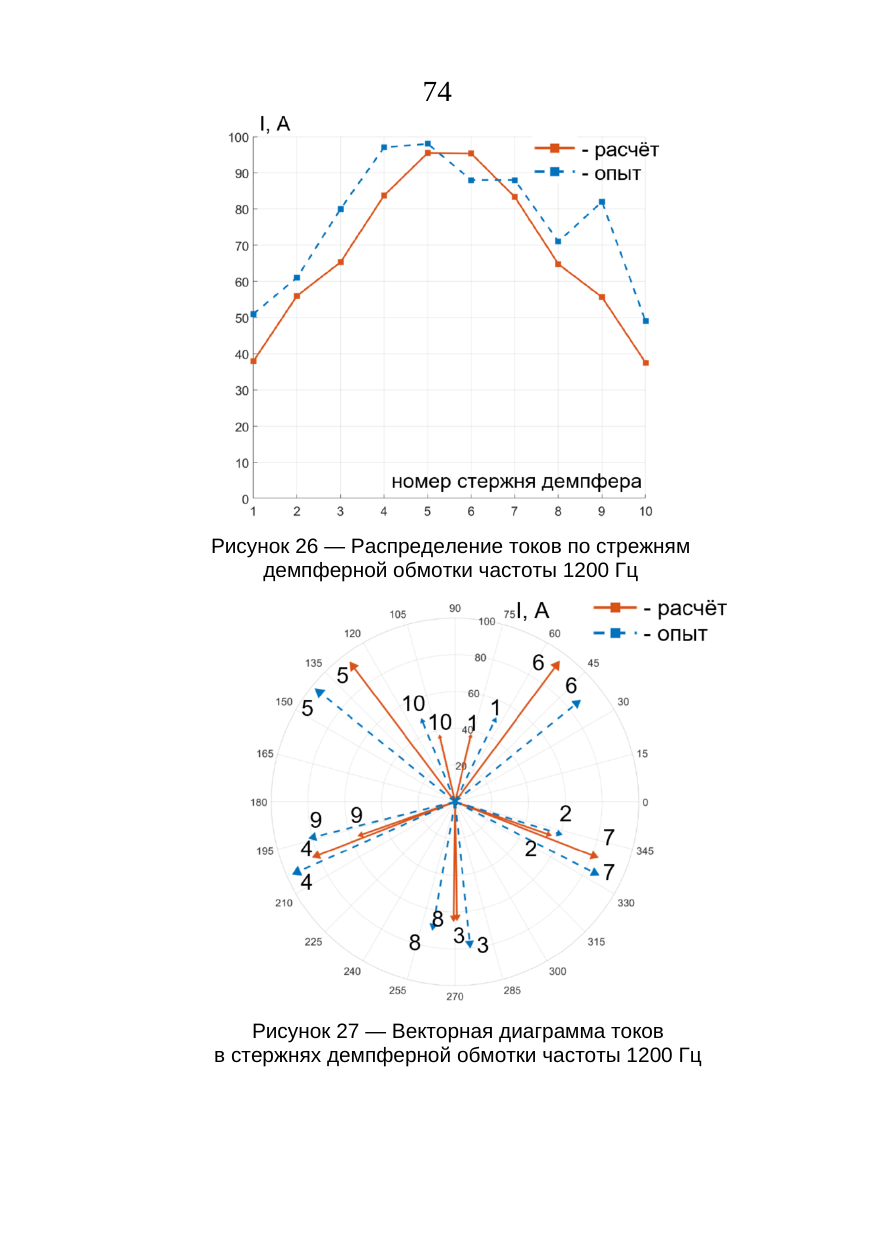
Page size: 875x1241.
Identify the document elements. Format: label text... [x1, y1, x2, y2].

picture [239, 593, 739, 1007]
table_cell Рисунок 27 — Векторная диаграмма токов в стержнях демпферной обмотки частоты 1200 Гц [88, 594, 812, 1079]
picture [227, 107, 672, 521]
table_header Рисунок 26 — Распределение токов по стрежням демпферной обмотки частоты 1200 Гц [88, 108, 812, 594]
